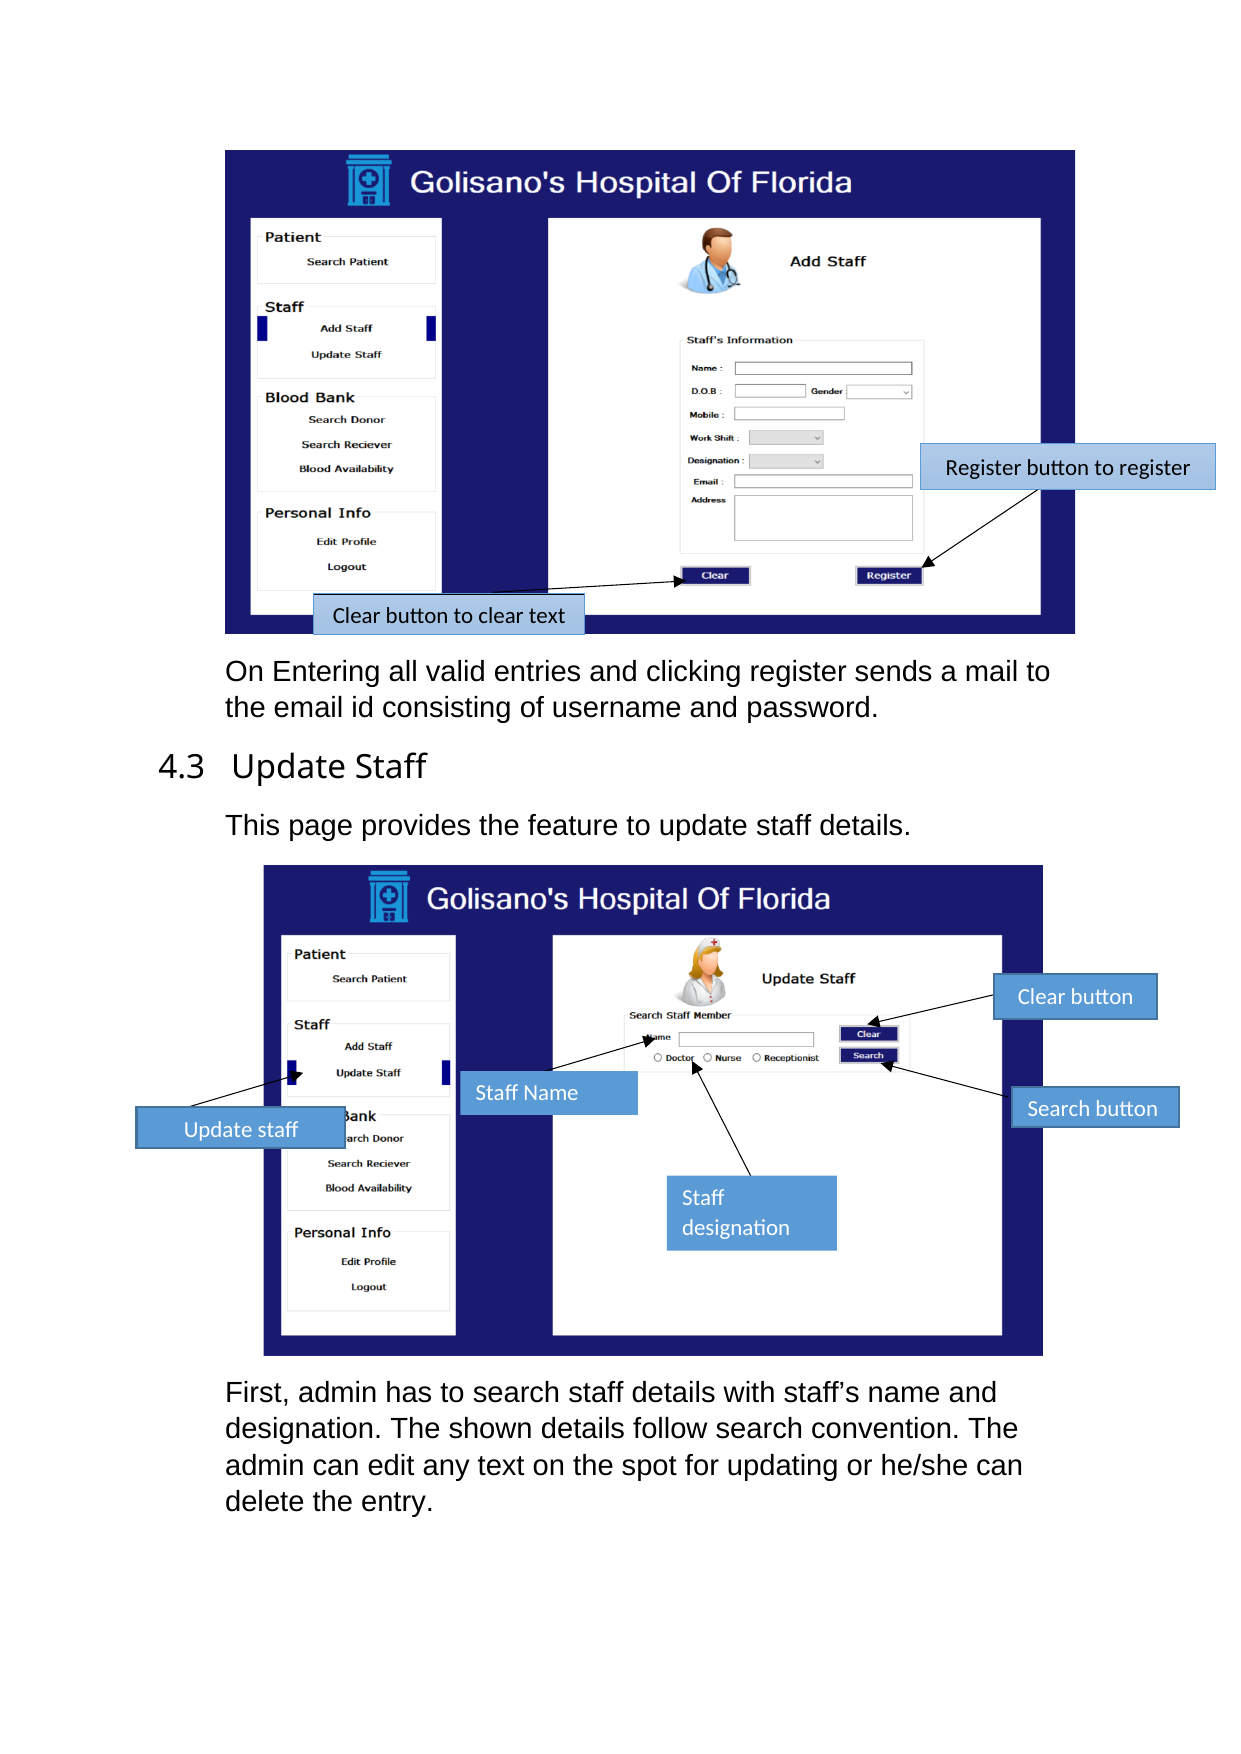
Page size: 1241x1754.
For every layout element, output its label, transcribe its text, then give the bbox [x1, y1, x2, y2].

picture [263, 862, 1043, 1356]
text First, admin has to search staff details with staff’s name and designation. The shown details follow search convention. The admin can edit any text on the spot for updating or he/she can delete the entry. [150, 1375, 1090, 1517]
picture [225, 150, 1075, 634]
text This page provides the feature to update staff details. [150, 808, 1090, 842]
text 4.3 Update Staff [150, 743, 1090, 788]
text On Entering all valid entries and clicking register sends a mail to the email id consisting of username and password. [150, 654, 1090, 723]
